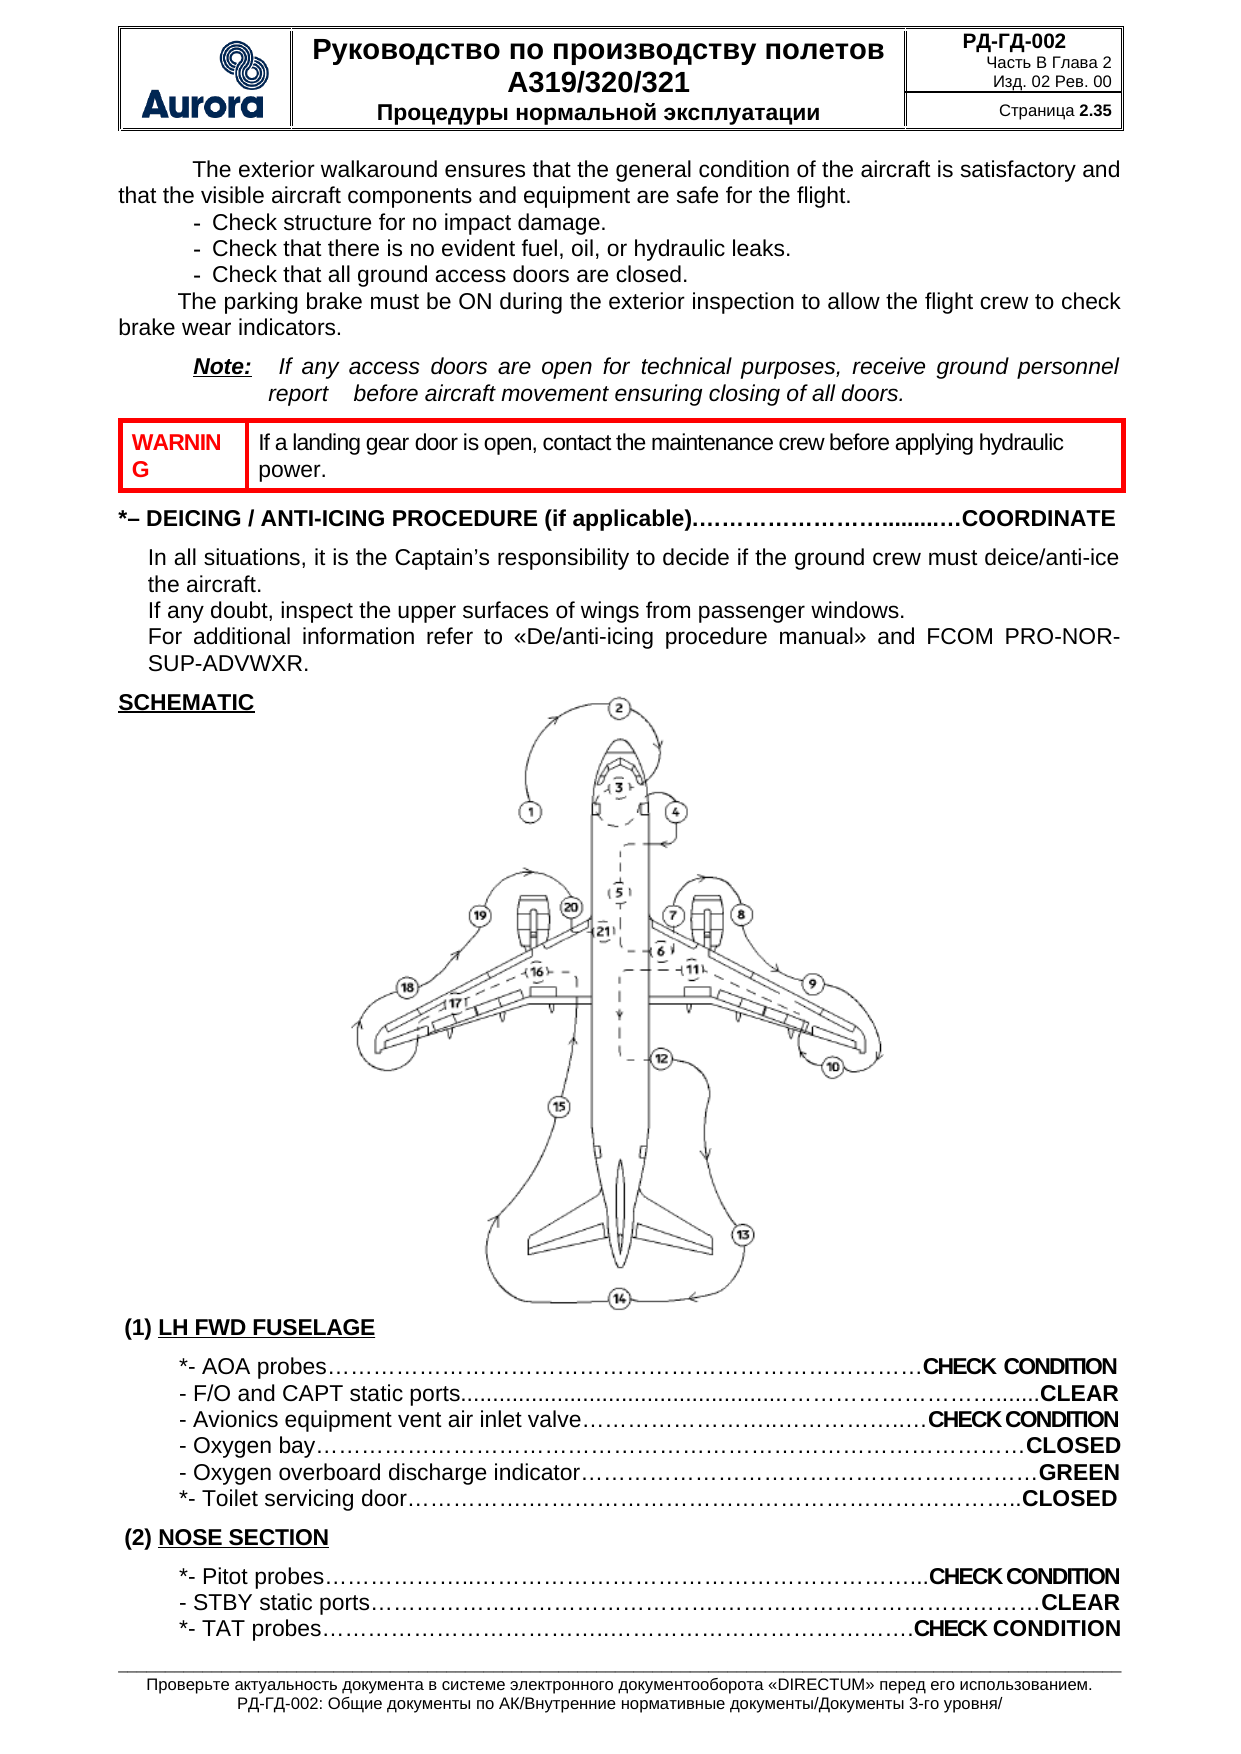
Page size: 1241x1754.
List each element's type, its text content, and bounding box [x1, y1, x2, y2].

text The parking brake must be ON during the exterior inspection to allow the flight crew to check brake wear indicators. [118, 288, 1121, 341]
text The exterior walkaround ensures that the general condition of the aircraft is satisfactory and that the visible aircraft components and equipment are safe for the flight. [118, 156, 1121, 208]
text - F/O and CAPT static ports ……………………….......CLEAR [179, 1379, 1121, 1406]
text For additional information refer to «De/anti-icing procedure manual» and FCOM PRO-NOR-SUP-ADVWXR. [148, 623, 1121, 676]
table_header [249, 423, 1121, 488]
text In all situations, it is the Captain’s responsibility to decide if the ground crew must deice/anti-ice the aircraft. [148, 544, 1121, 597]
text *- Toilet servicing door…………….………………………………………………………..CLOSED [179, 1485, 1121, 1511]
text - Oxygen overboard discharge indicator……………………………………………………GREEN [179, 1459, 1121, 1485]
picture [141, 39, 270, 118]
text (1) LH FWD FUSELAGE [118, 1314, 1121, 1341]
text - STBY static ports……………………………………….……………………………………CLEAR [179, 1589, 1121, 1615]
text - Avionics equipment vent air inlet valve……………………..……………..…CHECK CONDITION [179, 1406, 1121, 1432]
text SCHEMATIC [118, 688, 1121, 715]
text *– DEICING / ANTI-ICING PROCEDURE (if applicable).…………………….........…COORDINATE [118, 505, 1121, 532]
text - Oxygen bay…………………………………………………………………………………CLOSED [179, 1432, 1121, 1459]
text *- Pitot probes………………..…………………………………………………...CHECK CONDITION [179, 1563, 1121, 1589]
text *- AOA probes……………………………………………………………………CHECK CONDITION [179, 1353, 1121, 1379]
text (2) NOSE SECTION [118, 1524, 1121, 1550]
text Note: If any access doors are open for technical purposes, receive ground personnel report before aircraft movement ensuring closing of all doors. [193, 353, 1121, 406]
list Check that all ground access doors are closed. [193, 261, 1121, 288]
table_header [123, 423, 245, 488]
text If any doubt, inspect the upper surfaces of wings from passenger windows. [148, 597, 1121, 623]
list Check that there is no evident fuel, oil, or hydraulic leaks. [193, 235, 1121, 261]
list Check structure for no impact damage. [193, 208, 1121, 235]
text *- TAT probes………………………………..………………………………….CHECK CONDITION [179, 1615, 1121, 1642]
